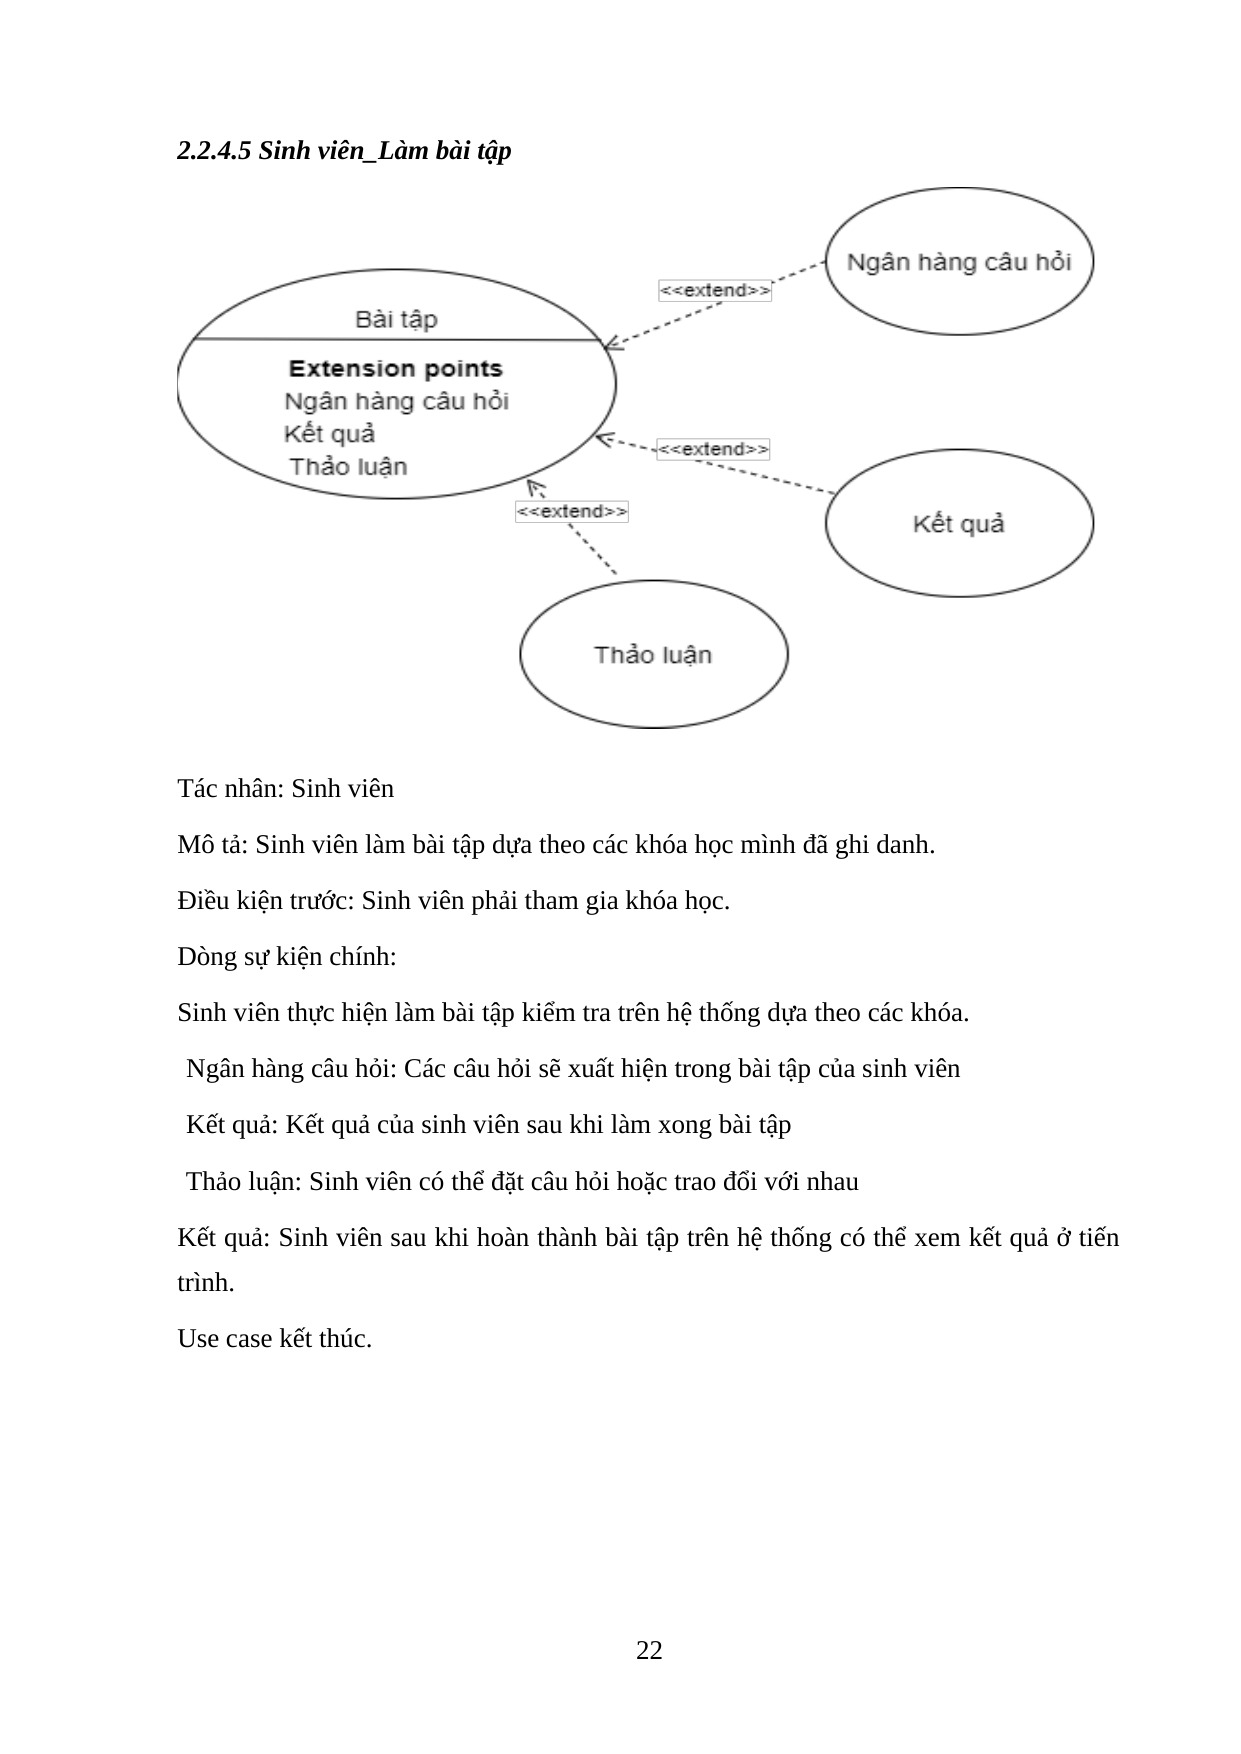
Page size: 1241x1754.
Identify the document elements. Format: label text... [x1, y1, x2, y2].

text Mô tả: Sinh viên làm bài tập dựa theo các khóa học mình đã ghi danh. [177, 825, 1122, 862]
picture [177, 187, 1095, 729]
text Dòng sự kiện chính: [177, 937, 1122, 974]
text Thảo luận: Sinh viên có thể đặt câu hỏi hoặc trao đổi với nhau [177, 1162, 1122, 1199]
subtitle Sinh viên_Làm bài tập [177, 131, 1122, 169]
text Kết quả: Sinh viên sau khi hoàn thành bài tập trên hệ thống có thể xem kết quả ở tiến trình. [177, 1218, 1122, 1300]
text Ngân hàng câu hỏi: Các câu hỏi sẽ xuất hiện trong bài tập của sinh viên [177, 1049, 1122, 1087]
text Use case kết thúc. [177, 1319, 1122, 1356]
text Kết quả: Kết quả của sinh viên sau khi làm xong bài tập [177, 1105, 1122, 1143]
text Điều kiện trước: Sinh viên phải tham gia khóa học. [177, 881, 1122, 918]
text Sinh viên thực hiện làm bài tập kiểm tra trên hệ thống dựa theo các khóa. [177, 993, 1122, 1031]
text Tác nhân: Sinh viên [177, 768, 1122, 806]
